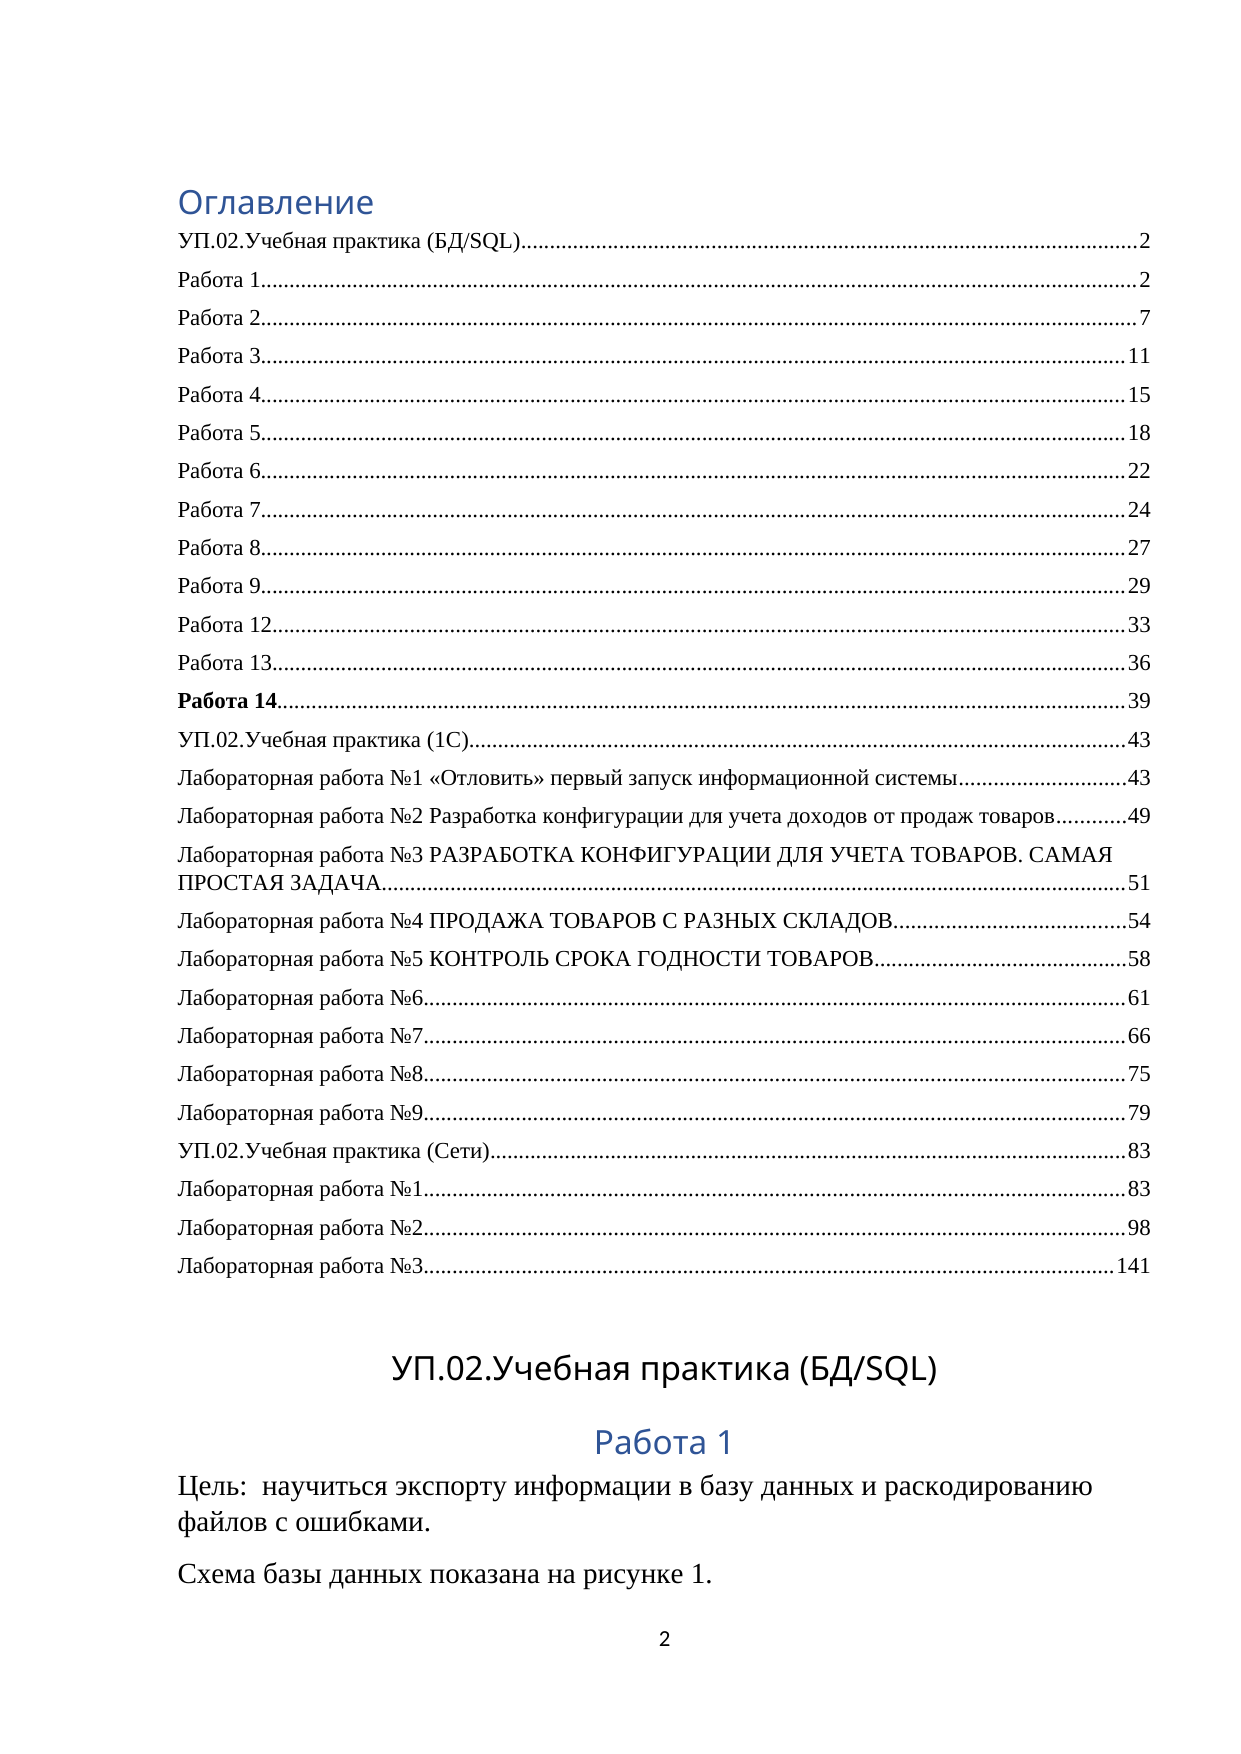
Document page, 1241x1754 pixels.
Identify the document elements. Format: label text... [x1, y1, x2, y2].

subtitle Работа 1 [177, 1419, 1152, 1464]
subtitle УП.02.Учебная практика (БД/SQL) [177, 1345, 1152, 1391]
text Цель: научиться экспорту информации в базу данных и раскодированию файлов с ошибками. [177, 1468, 1152, 1537]
text Схема базы данных показана на рисунке 1. [177, 1556, 1152, 1589]
